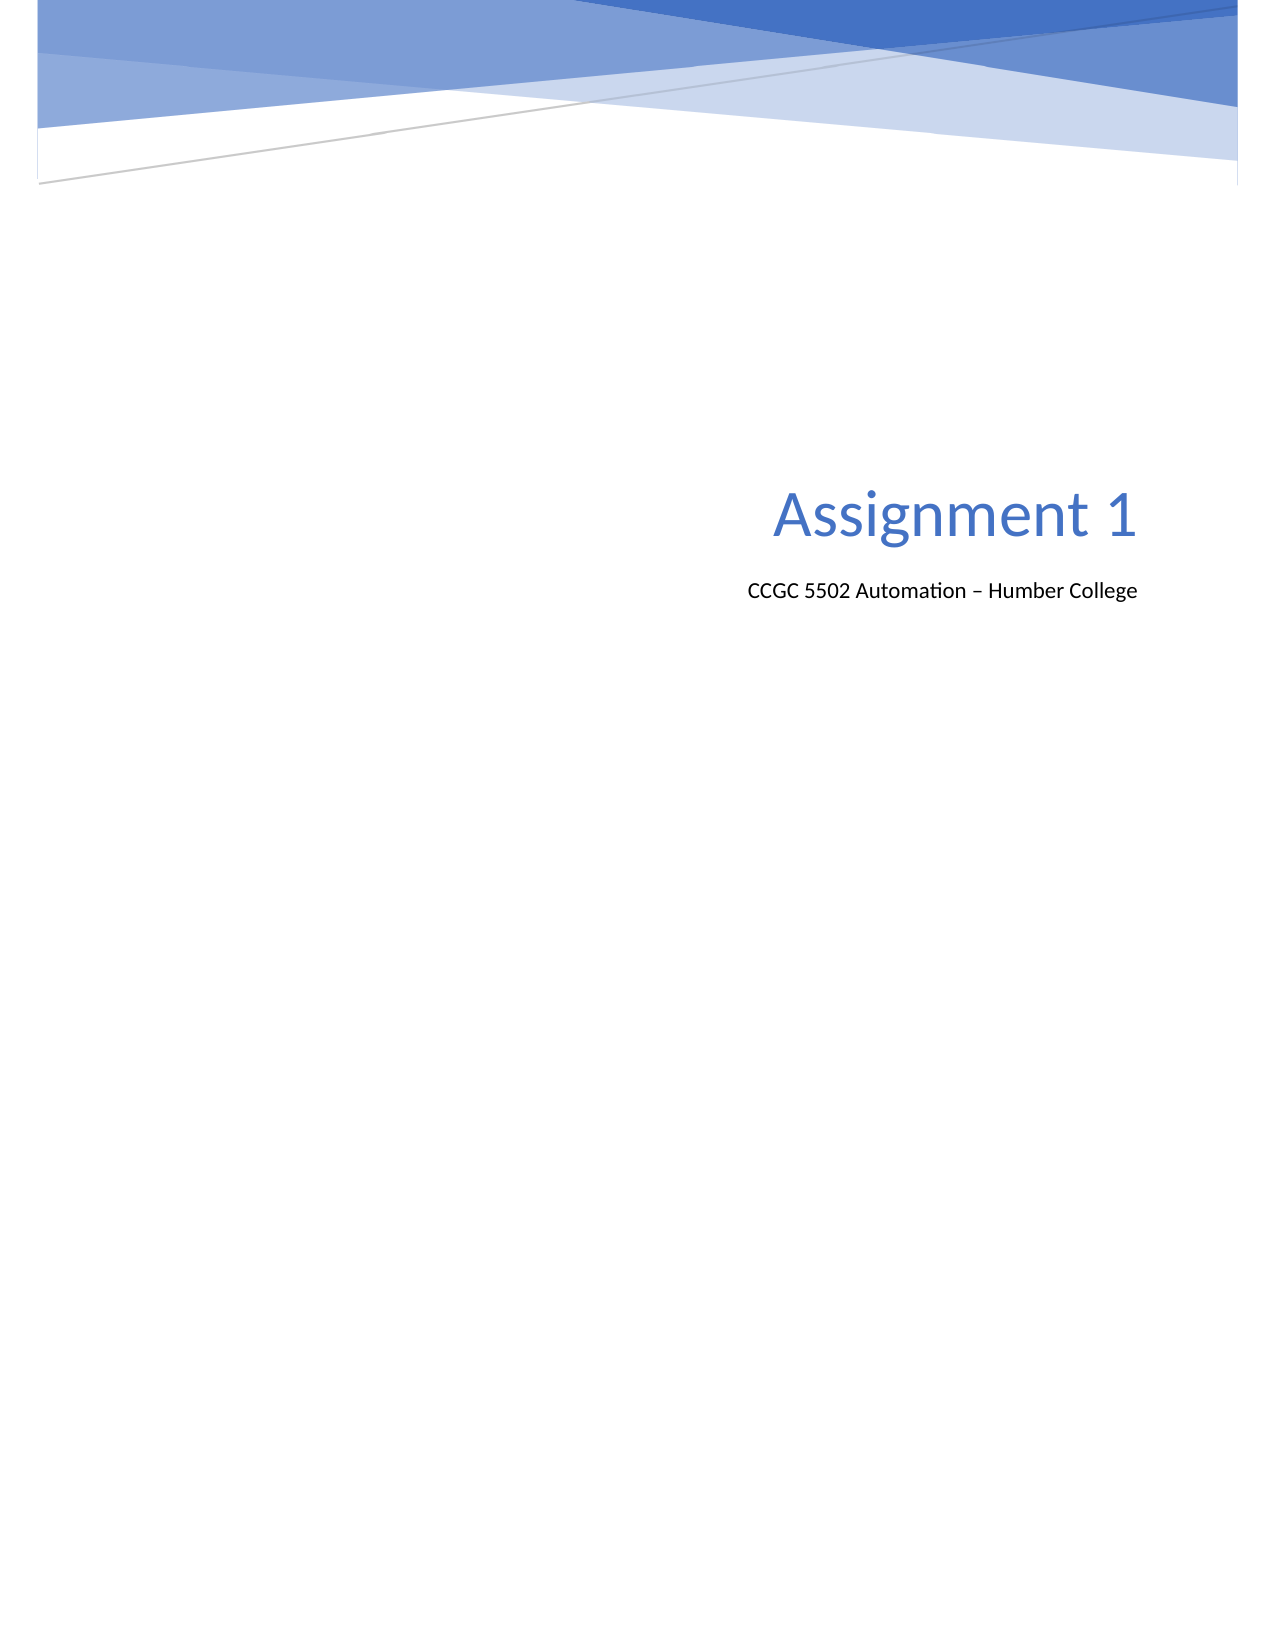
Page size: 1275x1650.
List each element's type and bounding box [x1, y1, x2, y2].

picture [37, 0, 1238, 200]
